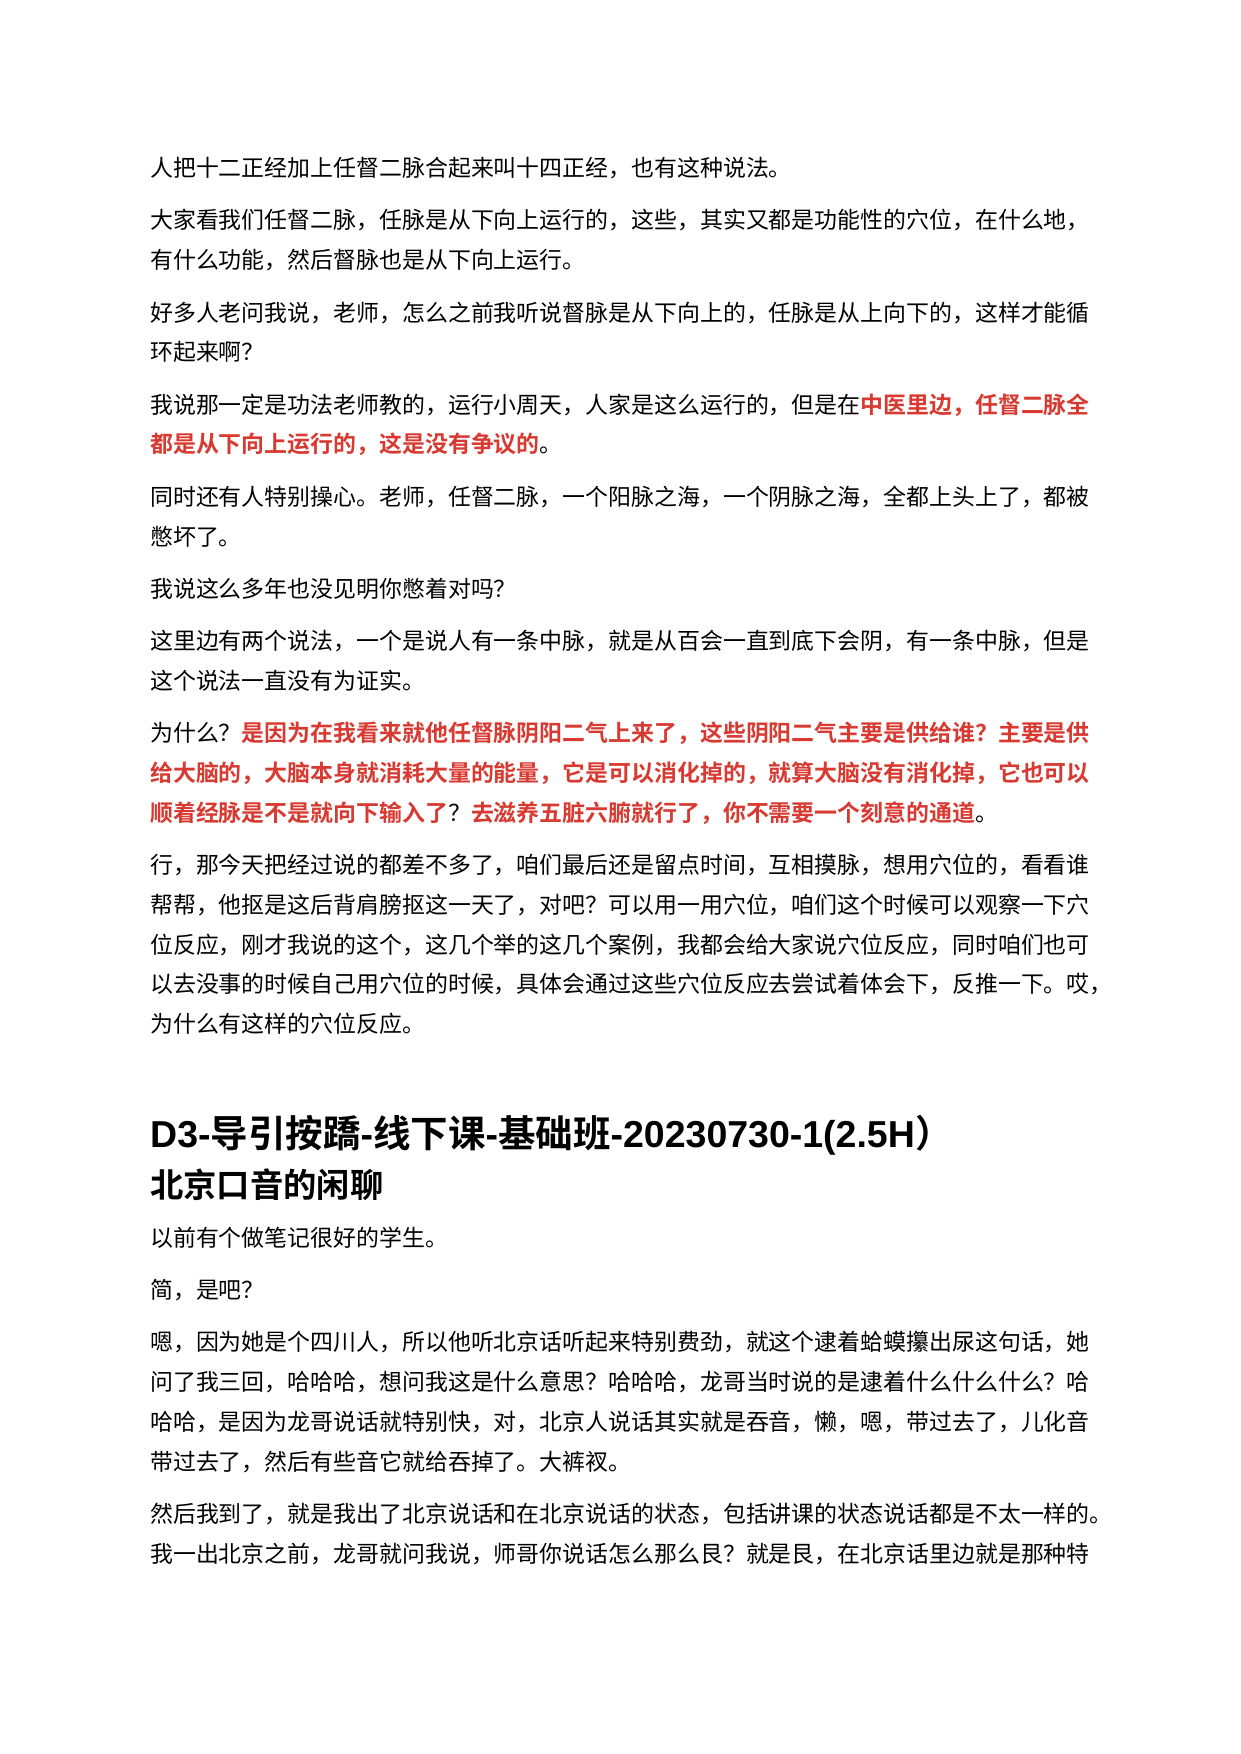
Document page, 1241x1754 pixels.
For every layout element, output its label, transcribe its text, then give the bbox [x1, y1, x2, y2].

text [150, 1496, 1090, 1569]
text 行，那今天把经过说的都差不多了，咱们最后还是留点时间，互相摸脉，想用穴位的，看看谁帮帮，他抠是这后背肩膀抠这一天了，对吧？可以用一用穴位，咱们这个时候可以观察一下穴位反应，刚才我说的这个，这几个举的这几个案例，我都会给大家说穴位反应，同时咱们也可以去没事的时候自己用穴位的时候，具体会通过这些穴位反应去尝试着体会下，反推一下。哎，为什么有这样的穴位反应。 [150, 847, 1090, 1039]
text 为什么？是因为在我看来就他任督脉阴阳二气上来了，这些阴阳二气主要是供给谁？主要是供给大脑的，大脑本身就消耗大量的能量，它是可以消化掉的，就算大脑没有消化掉，它也可以顺着经脉是不是就向下输入了？去滋养五脏六腑就行了，你不需要一个刻意的通道。 [150, 715, 1090, 828]
text 简，是吧？ [150, 1272, 1090, 1305]
text 同时还有人特别操心。老师，任督二脉，一个阳脉之海，一个阴脉之海，全都上头上了，都被憋坏了。 [150, 478, 1090, 552]
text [150, 150, 1090, 183]
text 嗯，因为她是个四川人，所以他听北京话听起来特别费劲，就这个逮着蛤蟆攥出尿这句话，她问了我三回，哈哈哈，想问我这是什么意思？哈哈哈，龙哥当时说的是逮着什么什么什么？哈哈哈，是因为龙哥说话就特别快，对，北京人说话其实就是吞音，懒，嗯，带过去了，儿化音带过去了，然后有些音它就给吞掉了。大裤衩。 [150, 1324, 1090, 1477]
text 好多人老问我说，老师，怎么之前我听说督脉是从下向上的，任脉是从上向下的，这样才能循环起来啊？ [150, 294, 1090, 367]
text 我说那一定是功法老师教的，运行小周天，人家是这么运行的，但是在中医里边，任督二脉全都是从下向上运行的，这是没有争议的。 [150, 386, 1090, 459]
text 这里边有两个说法，一个是说人有一条中脉，就是从百会一直到底下会阴，有一条中脉，但是这个说法一直没有为证实。 [150, 623, 1090, 696]
text 以前有个做笔记很好的学生。 [150, 1219, 1090, 1253]
text 大家看我们任督二脉，任脉是从下向上运行的，这些，其实又都是功能性的穴位，在什么地，有什么功能，然后督脉也是从下向上运行。 [150, 202, 1090, 275]
text 我说这么多年也没见明你憋着对吗？ [150, 571, 1090, 604]
